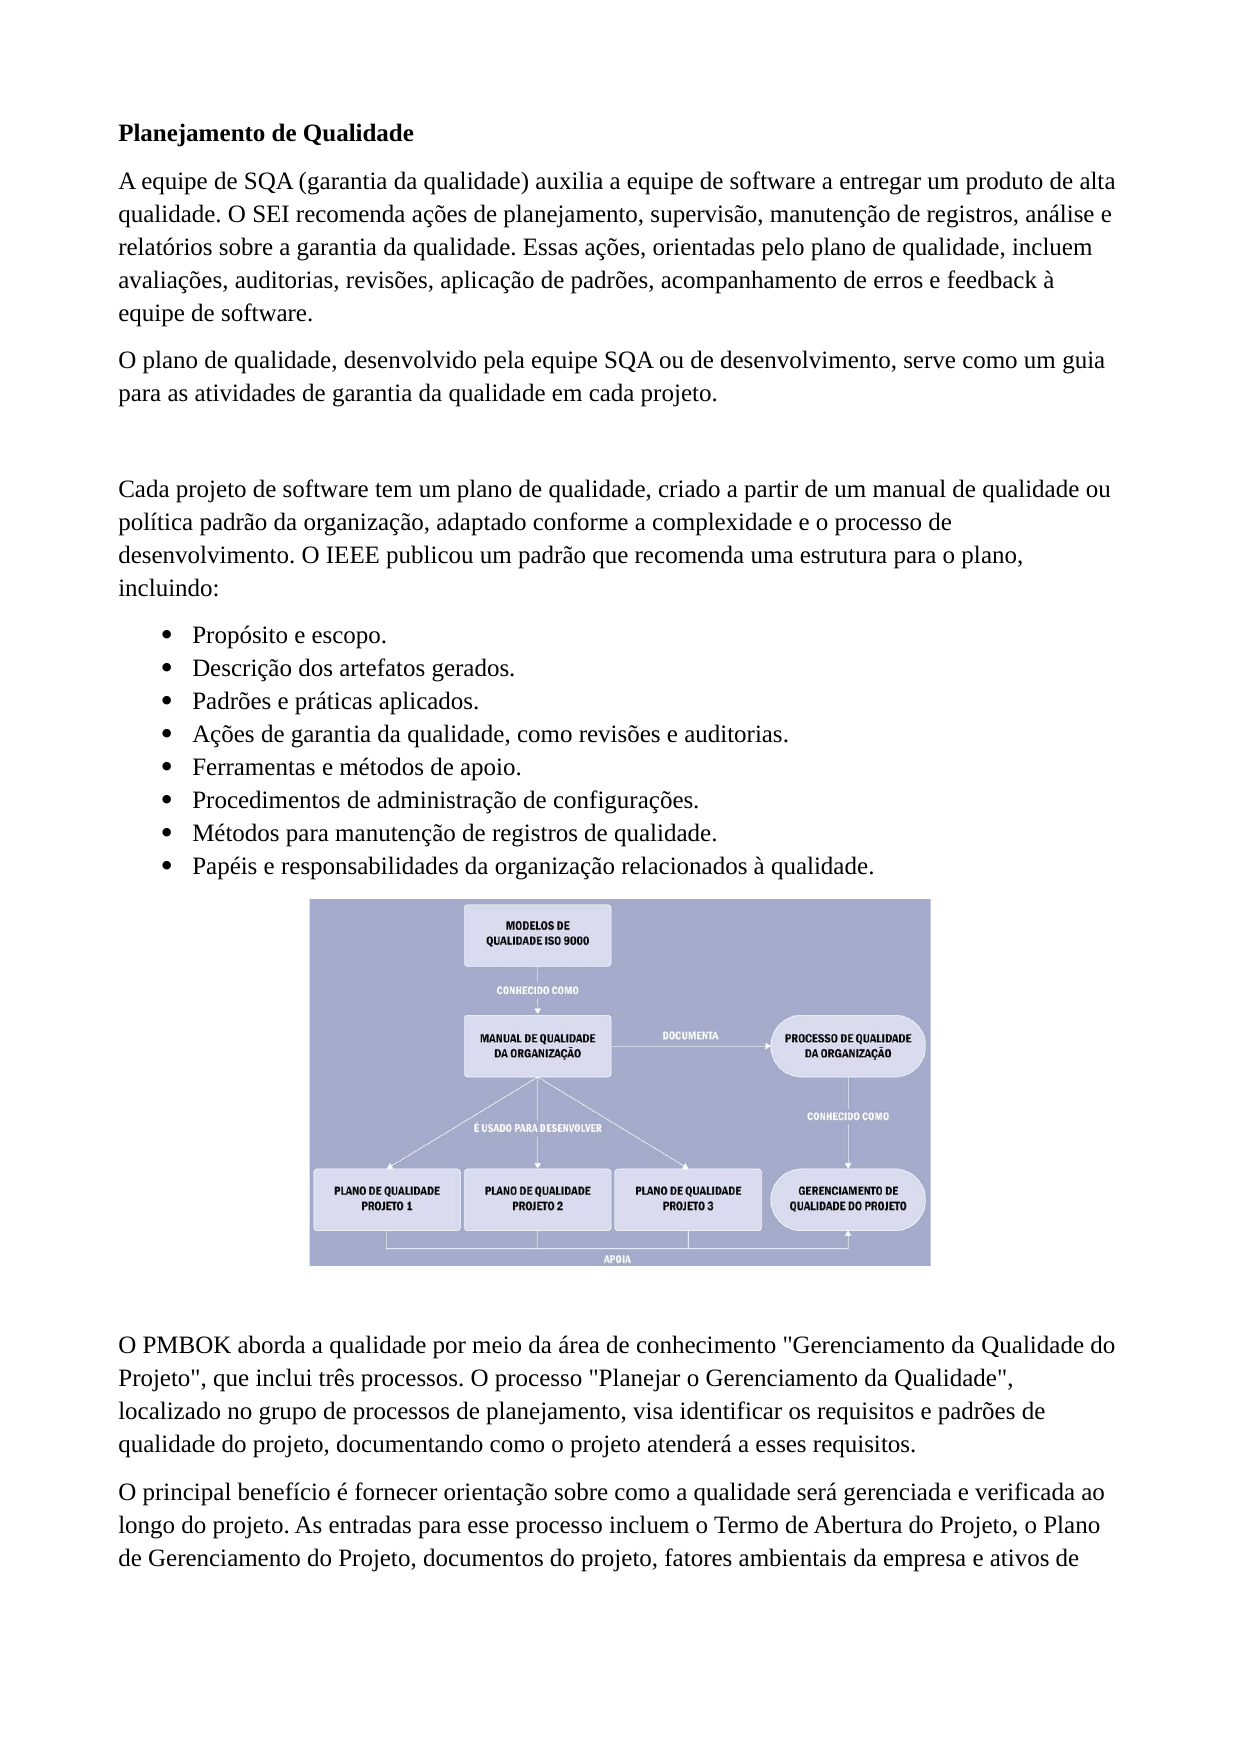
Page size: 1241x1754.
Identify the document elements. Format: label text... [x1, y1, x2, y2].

list Propósito e escopo. [162, 620, 1122, 649]
list Ferramentas e métodos de apoio. [162, 752, 1122, 781]
list Ações de garantia da qualidade, como revisões e auditorias. [162, 719, 1122, 748]
text Cada projeto de software tem um plano de qualidade, criado a partir de um manual de qualidade ou política padrão da organização, adaptado conforme a complexidade e o processo de desenvolvimento. O IEEE publicou um padrão que recomenda uma estrutura para o plano, incluindo: [118, 474, 1122, 601]
list Papéis e responsabilidades da organização relacionados à qualidade. [162, 851, 1122, 880]
list Descrição dos artefatos gerados. [162, 653, 1122, 682]
list Padrões e práticas aplicados. [162, 686, 1122, 715]
text O plano de qualidade, desenvolvido pela equipe SQA ou de desenvolvimento, serve como um guia para as atividades de garantia da qualidade em cada projeto. [118, 345, 1122, 407]
text A equipe de SQA (garantia da qualidade) auxilia a equipe de software a entregar um produto de alta qualidade. O SEI recomenda ações de planejamento, supervisão, manutenção de registros, análise e relatórios sobre a garantia da qualidade. Essas ações, orientadas pelo plano de qualidade, incluem avaliações, auditorias, revisões, aplicação de padrões, acompanhamento de erros e feedback à equipe de software. [118, 166, 1122, 327]
list Métodos para manutenção de registros de qualidade. [162, 818, 1122, 847]
picture [309, 899, 931, 1266]
list Procedimentos de administração de configurações. [162, 785, 1122, 814]
text O PMBOK aborda a qualidade por meio da área de conhecimento "Gerenciamento da Qualidade do Projeto", que inclui três processos. O processo "Planejar o Gerenciamento da Qualidade", localizado no grupo de processos de planejamento, visa identificar os requisitos e padrões de qualidade do projeto, documentando como o projeto atenderá a esses requisitos. [118, 1330, 1122, 1458]
text Planejamento de Qualidade [118, 118, 1122, 147]
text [118, 1477, 1122, 1572]
